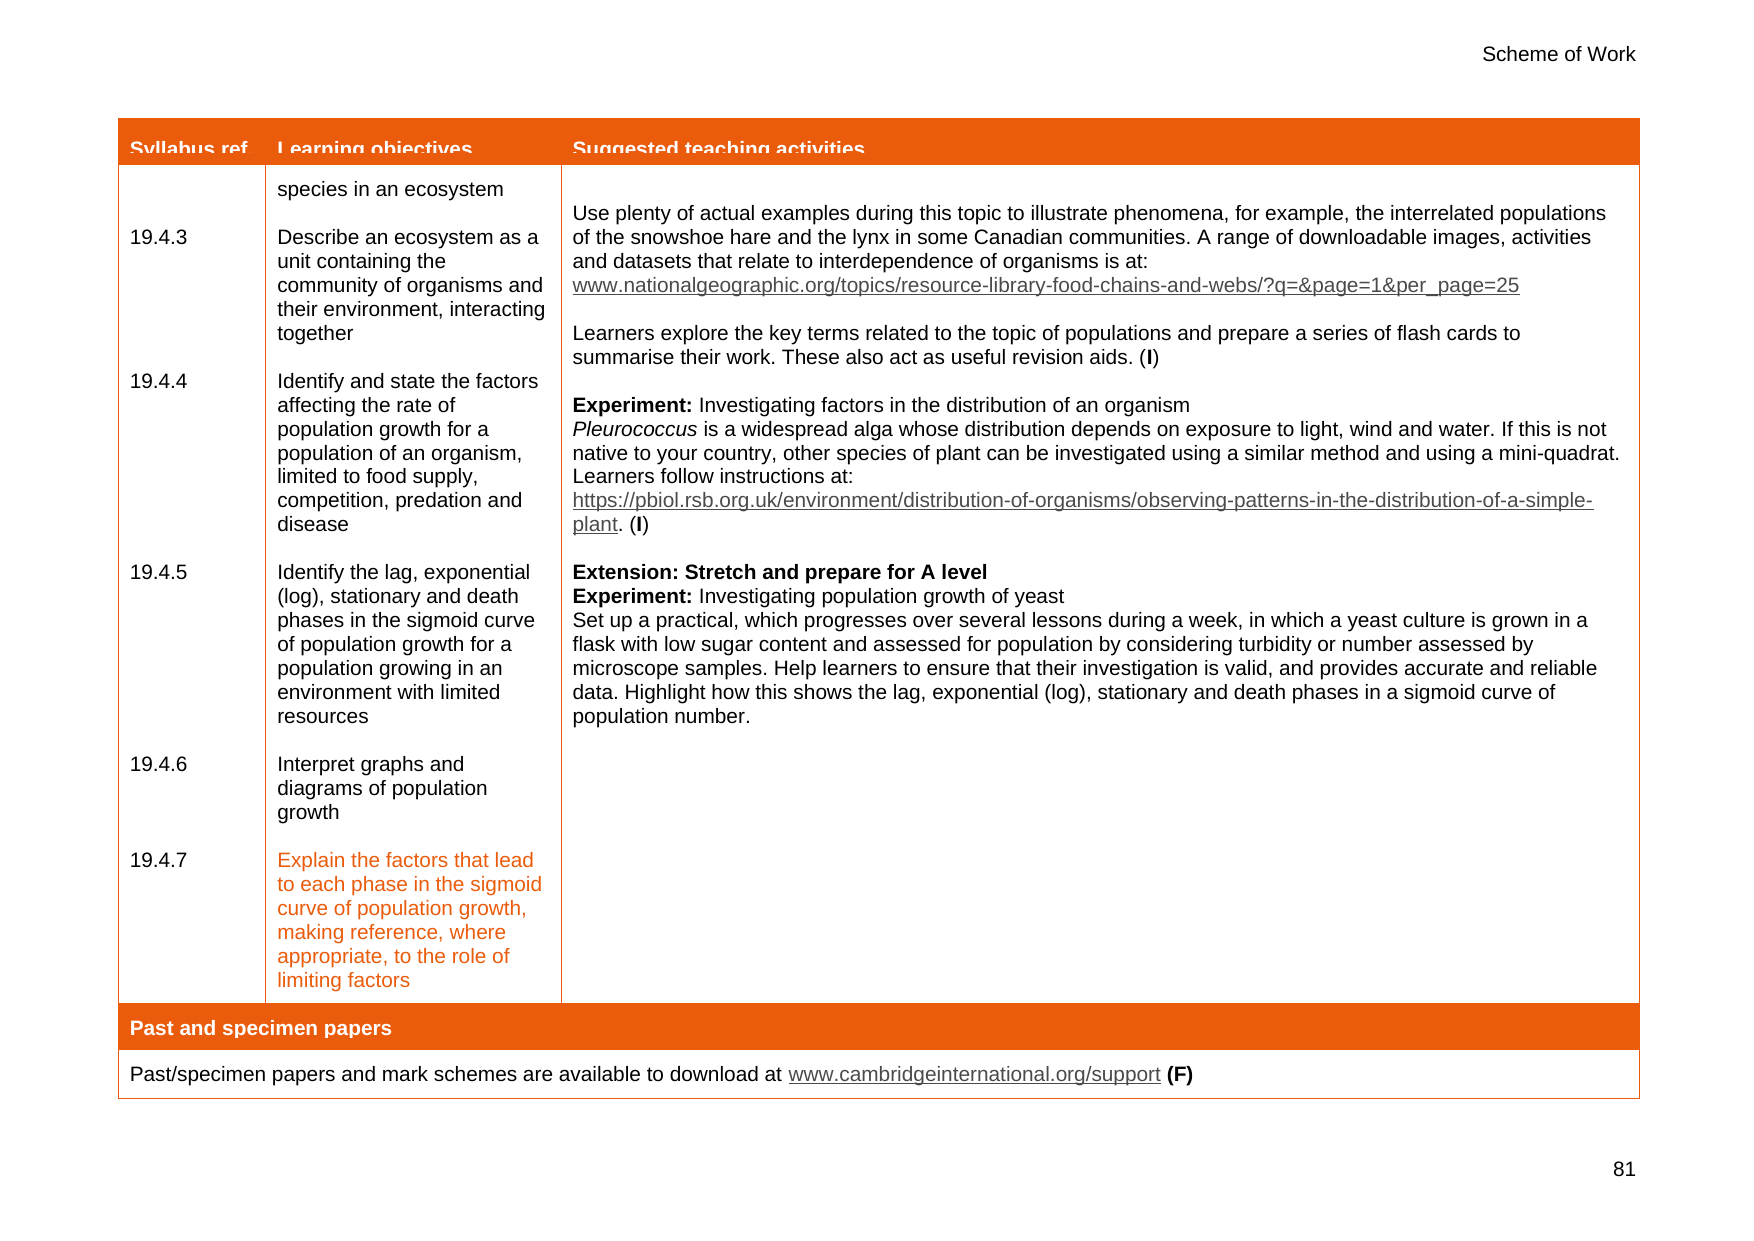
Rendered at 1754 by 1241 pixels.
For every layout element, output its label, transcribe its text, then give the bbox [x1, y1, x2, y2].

table_cell Past/specimen papers and mark schemes are available to download at www.cambridgeinternational.org/support (F) [119, 1050, 1639, 1097]
table_header Learning objectives [266, 119, 561, 164]
table_header Suggested teaching activities [562, 119, 1639, 164]
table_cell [562, 165, 1639, 1003]
table_cell Past and specimen papers [119, 1004, 1639, 1049]
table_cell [266, 165, 561, 1003]
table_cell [119, 165, 265, 1003]
table_header Syllabus ref. [119, 119, 265, 164]
